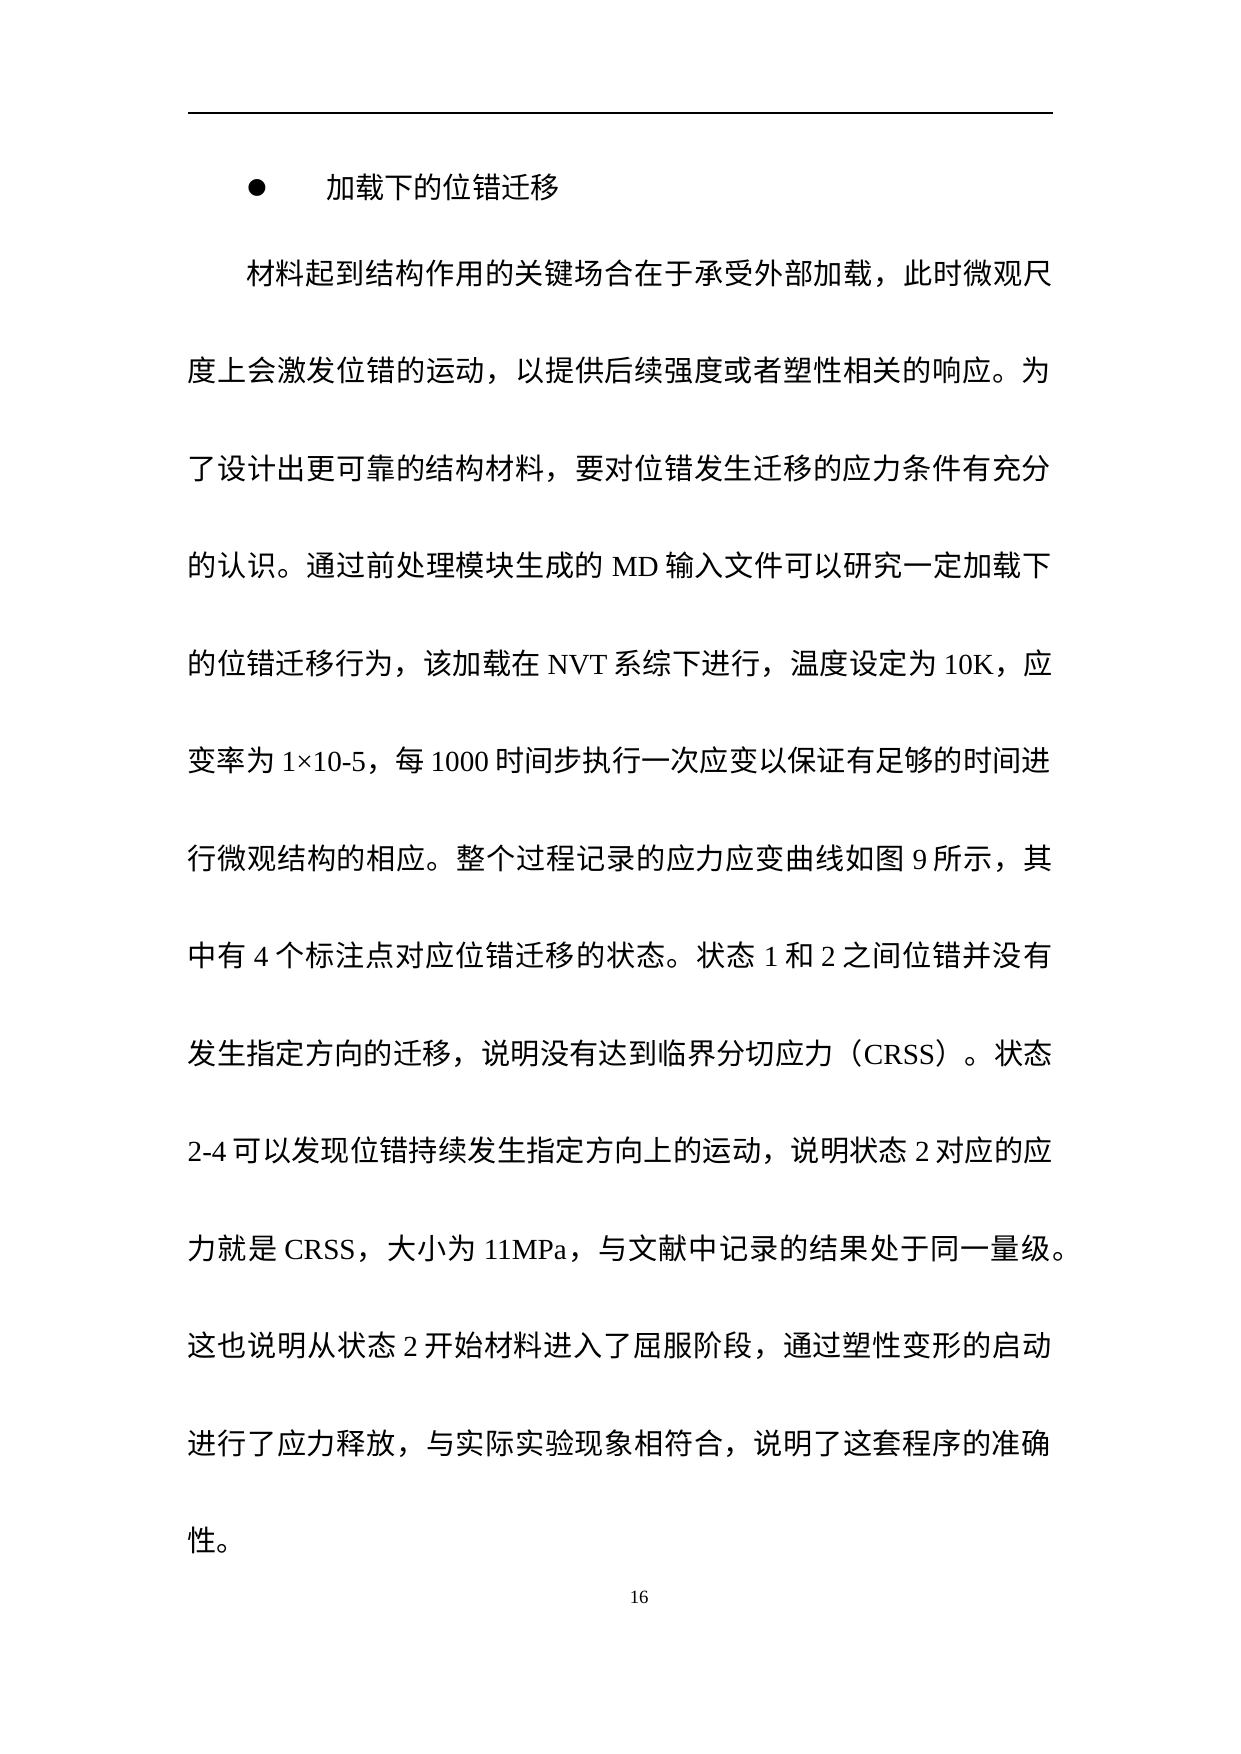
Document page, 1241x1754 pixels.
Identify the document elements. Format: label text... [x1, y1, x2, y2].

list 加载下的位错迁移 [187, 153, 1053, 218]
text 材料起到结构作用的关键场合在于承受外部加载，此时微观尺度上会激发位错的运动，以提供后续强度或者塑性相关的响应。为了设计出更可靠的结构材料，要对位错发生迁移的应力条件有充分的认识。通过前处理模块生成的MD输入文件可以研究一定加载下的位错迁移行为，该加载在NVT系综下进行，温度设定为10K，应变率为1×10-5，每1000时间步执行一次应变以保证有足够的时间进行微观结构的相应。整个过程记录的应力应变曲线如图9所示，其中有4个标注点对应位错迁移的状态。状态1和2之间位错并没有发生指定方向的迁移，说明没有达到临界分切应力（CRSS）。状态2-4可以发现位错持续发生指定方向上的运动，说明状态2对应的应力就是CRSS，大小为11MPa，与文献中记录的结果处于同一量级。这也说明从状态2开始材料进入了屈服阶段，通过塑性变形的启动进行了应力释放，与实际实验现象相符合，说明了这套程序的准确性。 [187, 239, 1053, 1572]
